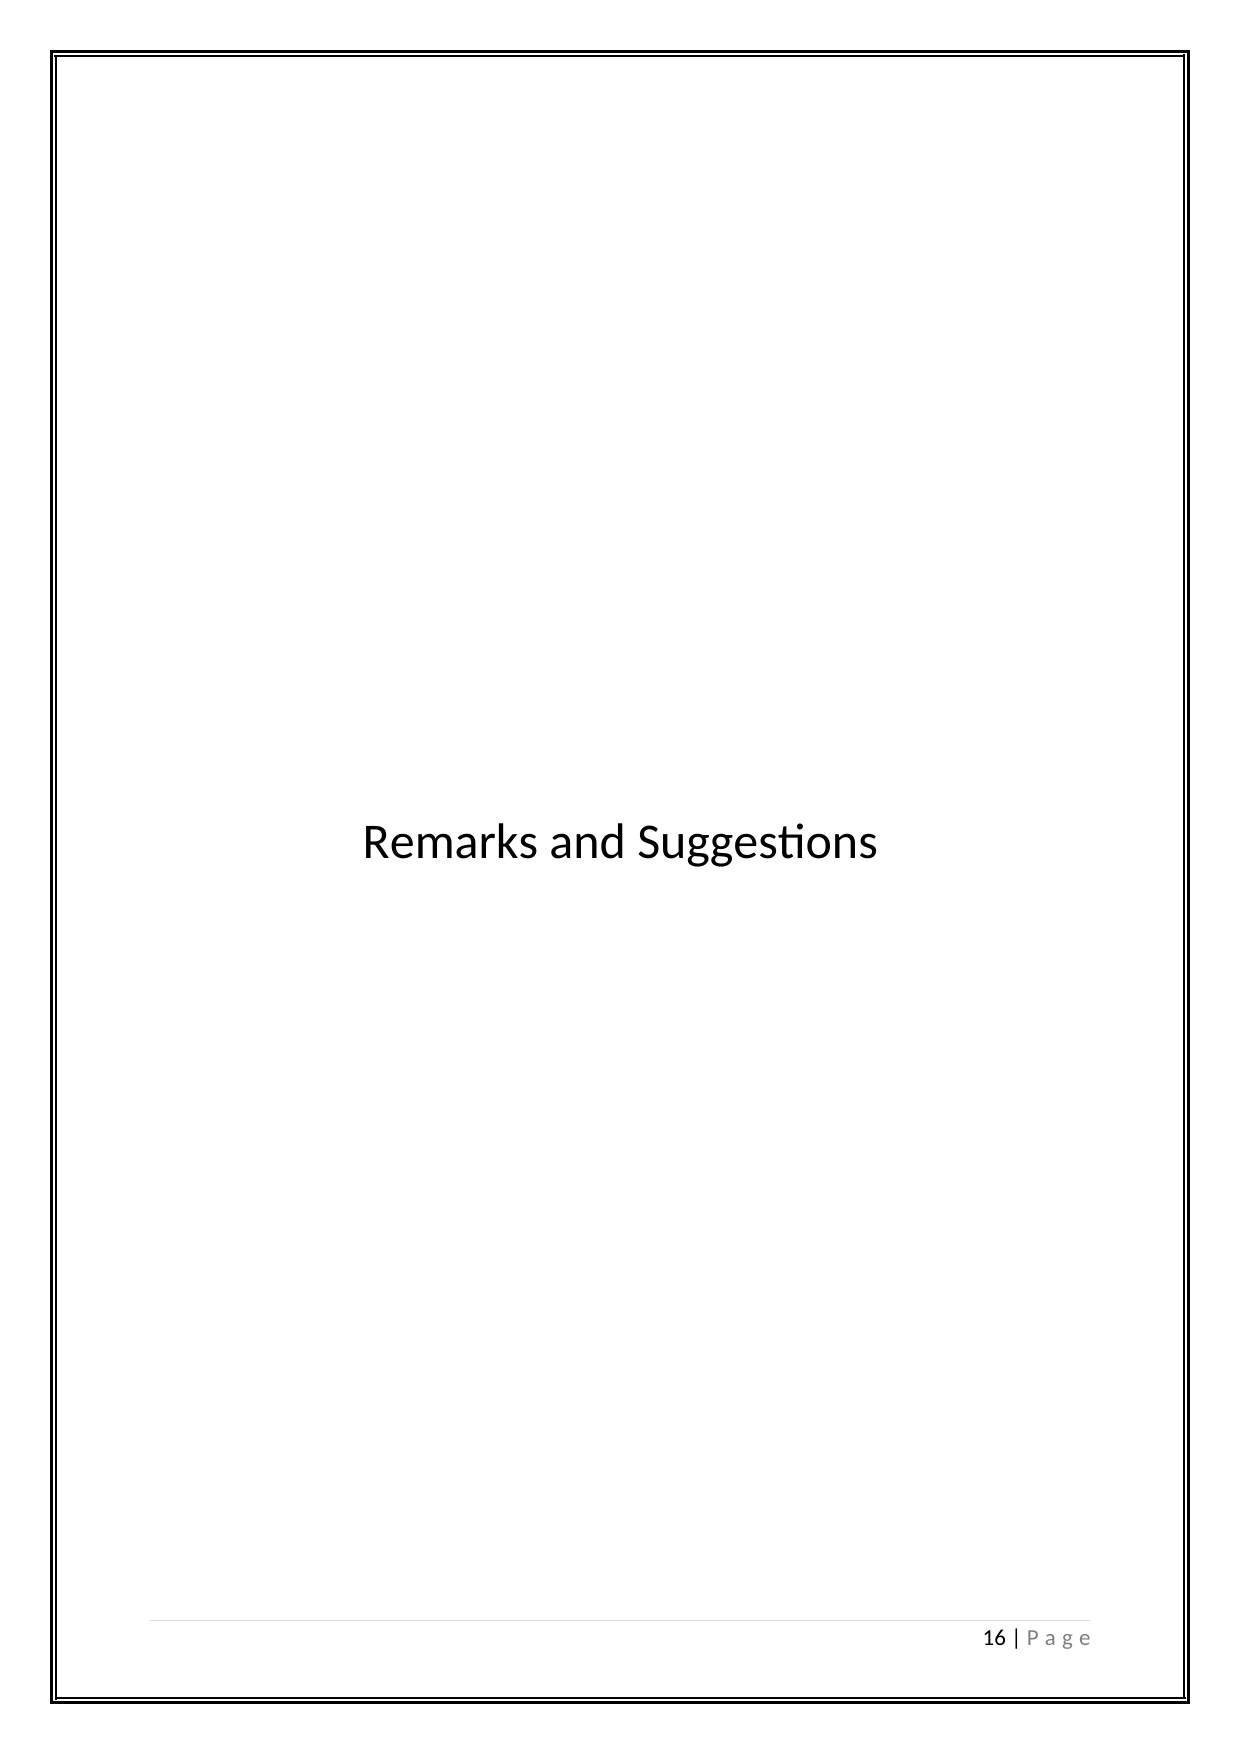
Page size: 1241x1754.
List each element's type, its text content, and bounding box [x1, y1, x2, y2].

text Remarks and Suggestions [150, 810, 1090, 871]
